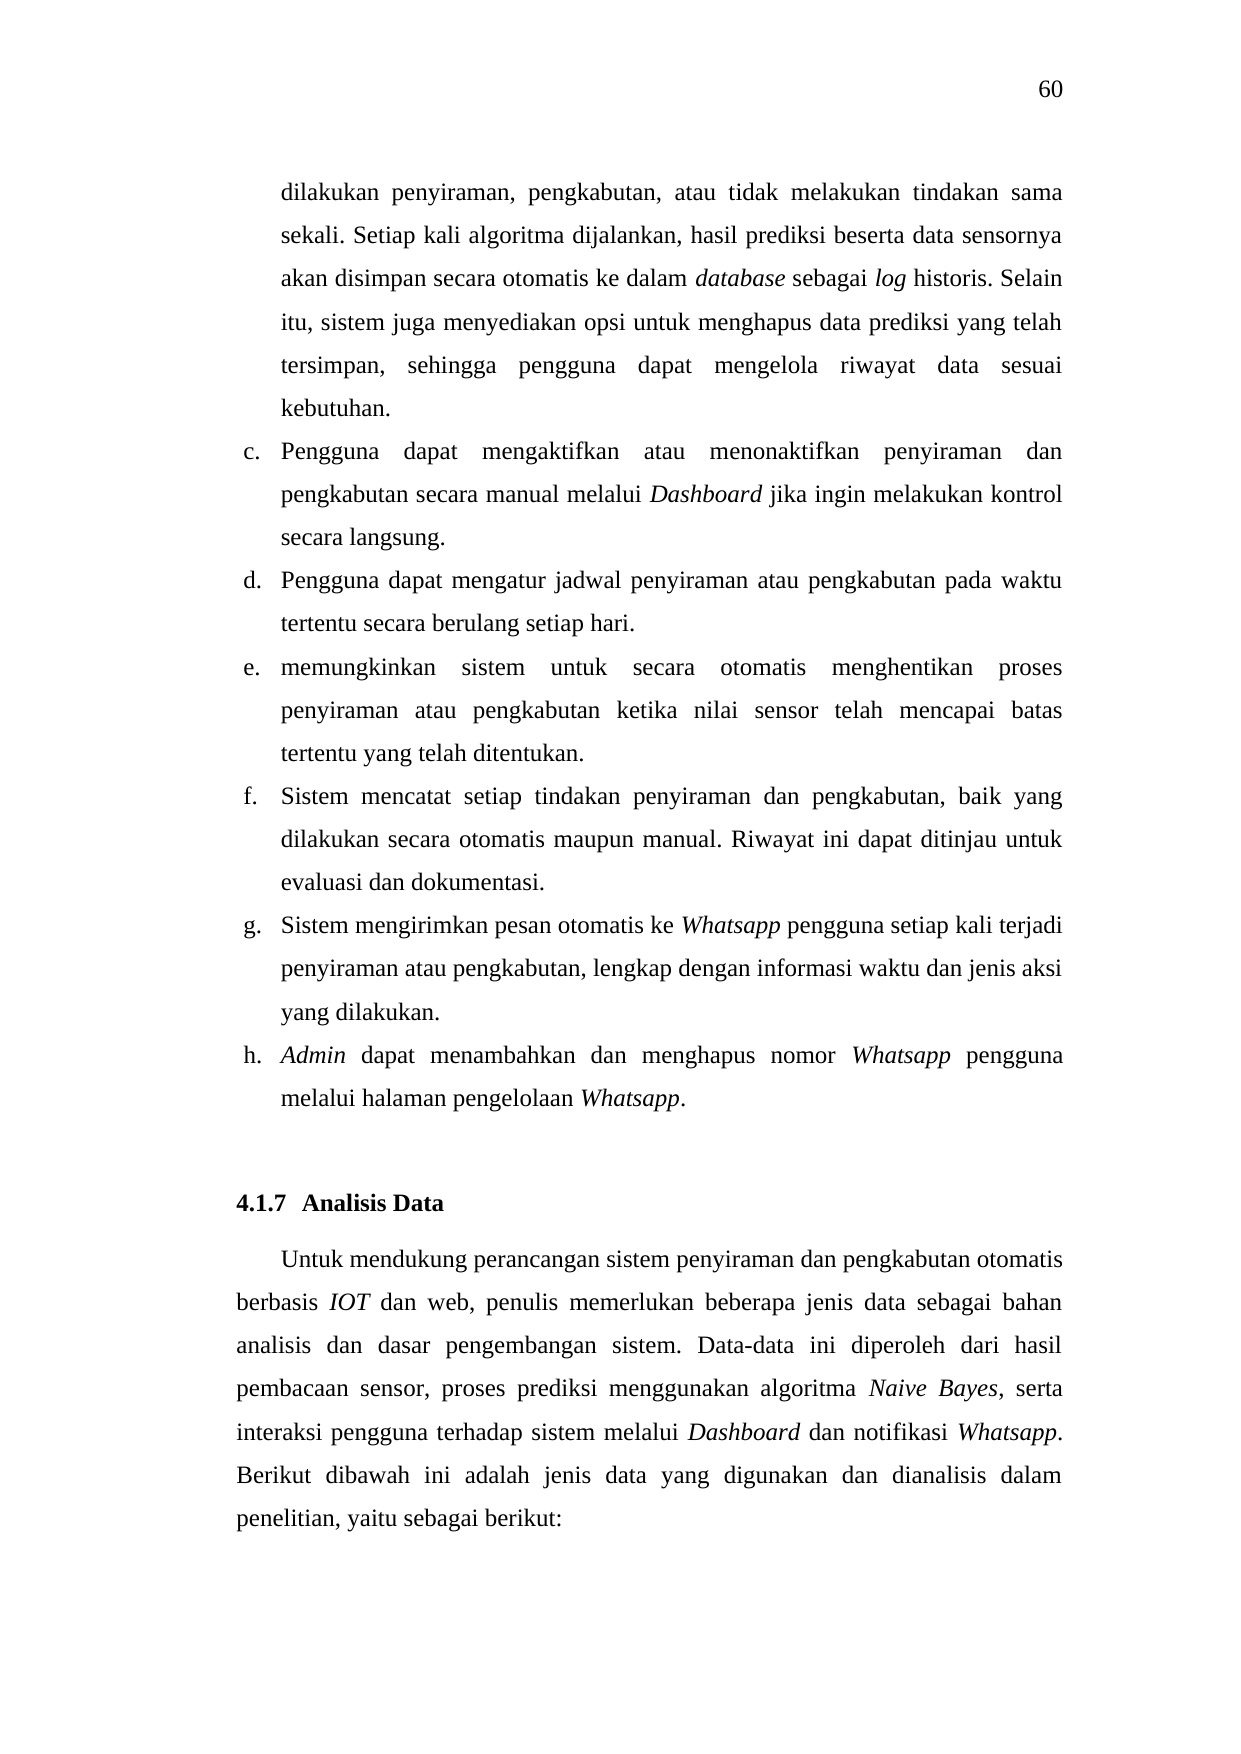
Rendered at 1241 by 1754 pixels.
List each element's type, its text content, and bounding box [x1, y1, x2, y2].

text Untuk mendukung perancangan sistem penyiraman dan pengkabutan otomatis berbasis IOT dan web, penulis memerlukan beberapa jenis data sebagai bahan analisis dan dasar pengembangan sistem. Data-data ini diperoleh dari hasil pembacaan sensor, proses prediksi menggunakan algoritma Naive Bayes, serta interaksi pengguna terhadap sistem melalui Dashboard dan notifikasi Whatsapp. Berikut dibawah ini adalah jenis data yang digunakan dan dianalisis dalam penelitian, yaitu sebagai berikut: [236, 1244, 1063, 1532]
list memungkinkan sistem untuk secara otomatis menghentikan proses penyiraman atau pengkabutan ketika nilai sensor telah mencapai batas tertentu yang telah ditentukan. [243, 652, 1063, 767]
list Admin dapat menambahkan dan menghapus nomor Whatsapp pengguna melalui halaman pengelolaan Whatsapp. [243, 1040, 1063, 1112]
subtitle Analisis Data [236, 1188, 1063, 1217]
list Sistem mengirimkan pesan otomatis ke Whatsapp pengguna setiap kali terjadi penyiraman atau pengkabutan, lengkap dengan informasi waktu dan jenis aksi yang dilakukan. [243, 910, 1063, 1025]
list Pengguna dapat mengatur jadwal penyiraman atau pengkabutan pada waktu tertentu secara berulang setiap hari. [243, 565, 1063, 637]
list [243, 177, 1063, 422]
list Pengguna dapat mengaktifkan atau menonaktifkan penyiraman dan pengkabutan secara manual melalui Dashboard jika ingin melakukan kontrol secara langsung. [243, 436, 1063, 551]
list Sistem mencatat setiap tindakan penyiraman dan pengkabutan, baik yang dilakukan secara otomatis maupun manual. Riwayat ini dapat ditinjau untuk evaluasi dan dokumentasi. [243, 781, 1063, 896]
